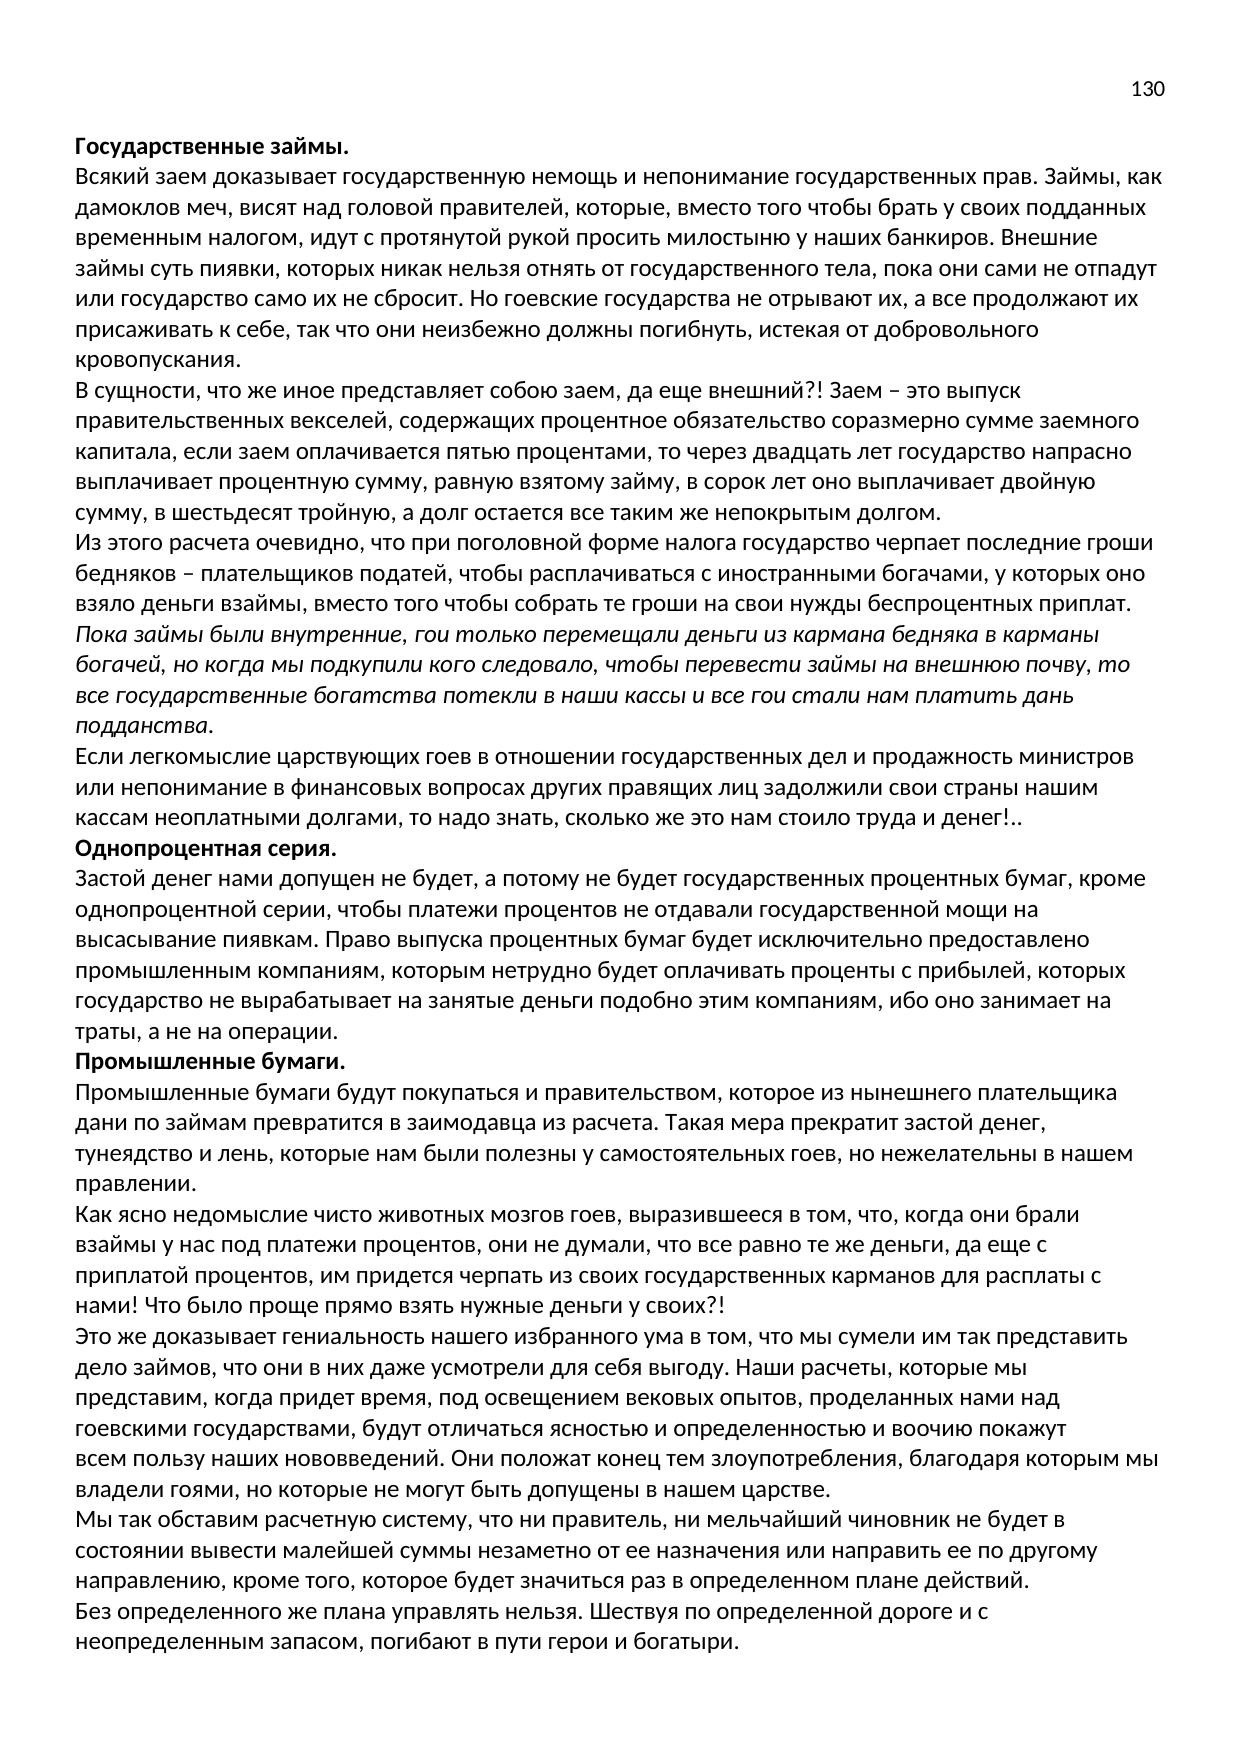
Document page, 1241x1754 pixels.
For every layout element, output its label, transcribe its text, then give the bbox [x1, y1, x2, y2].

text Промышленные бумаги. [75, 1045, 1165, 1076]
text Мы так обставим расчетную систему, что ни правитель, ни мельчайший чиновник не будет в состоянии вывести малейшей суммы незаметно от ее назначения или направить ее по другому направлению, кроме того, которое будет значиться раз в определенном плане действий. [75, 1503, 1165, 1595]
text Из этого расчета очевидно, что при поголовной форме налога государство черпает последние гроши бедняков – плательщиков податей, чтобы расплачиваться с иностранными богачами, у которых оно взяло деньги взаймы, вместо того чтобы собрать те гроши на свои нужды беспроцентных приплат. [75, 527, 1165, 618]
text дамоклов меч, висят над головой правителей, которые, вместо того чтобы брать у своих подданных временным налогом, идут с протянутой рукой просить милостыню у наших банкиров. Внешние займы суть пиявки, которых никак нельзя отнять от государственного тела, пока они сами не отпадут или государство само их не сбросит. Но гоевские государства не отрывают их, а все продолжают их присаживать к себе, так что они неизбежно должны погибнуть, истекая от добровольного кровопускания. [75, 191, 1165, 374]
text Государственные займы. [75, 130, 1165, 160]
text Если легкомыслие царствующих гоев в отношении государственных дел и продажность министров [75, 740, 1165, 771]
text Промышленные бумаги будут покупаться и правительством, которое из нынешнего плательщика дани по займам превратится в заимодавца из расчета. Такая мера прекратит застой денег, тунеядство и лень, которые нам были полезны у самостоятельных гоев, но нежелательны в нашем правлении. [75, 1076, 1165, 1198]
text владели гоями, но которые не могут быть допущены в нашем царстве. [75, 1473, 1165, 1503]
text Всякий заем доказывает государственную немощь и непонимание государственных прав. Займы, как [75, 160, 1165, 191]
text Без определенного же плана управлять нельзя. Шествуя по определенной дороге и с неопределенным запасом, погибают в пути герои и богатыри. [75, 1595, 1165, 1656]
text Однопроцентная серия. [75, 832, 1165, 862]
text всем пользу наших нововведений. Они положат конец тем злоупотребления, благодаря которым мы [75, 1442, 1165, 1473]
text Пока займы были внутренние, гои только перемещали деньги из кармана бедняка в карманы богачей, но когда мы подкупили кого следовало, чтобы перевести займы на внешнюю почву, то все государственные богатства потекли в наши кассы и все гои стали нам платить дань подданства. [75, 618, 1165, 740]
text Это же доказывает гениальность нашего избранного ума в том, что мы сумели им так представить дело займов, что они в них даже усмотрели для себя выгоду. Наши расчеты, которые мы представим, когда придет время, под освещением вековых опытов, проделанных нами над гоевскими государствами, будут отличаться ясностью и определенностью и воочию покажут [75, 1320, 1165, 1442]
text В сущности, что же иное представляет собою заем, да еще внешний?! Заем – это выпуск правительственных векселей, содержащих процентное обязательство соразмерно сумме заемного капитала, если заем оплачивается пятью процентами, то через двадцать лет государство напрасно выплачивает процентную сумму, равную взятому займу, в сорок лет оно выплачивает двойную сумму, в шестьдесят тройную, а долг остается все таким же непокрытым долгом. [75, 374, 1165, 527]
text Как ясно недомыслие чисто животных мозгов гоев, выразившееся в том, что, когда они брали взаймы у нас под платежи процентов, они не думали, что все равно те же деньги, да еще с приплатой процентов, им придется черпать из своих государственных карманов для расплаты с нами! Что было проще прямо взять нужные деньги у своих?! [75, 1198, 1165, 1320]
text или непонимание в финансовых вопросах других правящих лиц задолжили свои страны нашим кассам неоплатными долгами, то надо знать, сколько же это нам стоило труда и денег!.. [75, 771, 1165, 832]
text Застой денег нами допущен не будет, а потому не будет государственных процентных бумаг, кроме однопроцентной серии, чтобы платежи процентов не отдавали государственной мощи на высасывание пиявкам. Право выпуска процентных бумаг будет исключительно предоставлено промышленным компаниям, которым нетрудно будет оплачивать проценты с прибылей, которых государство не вырабатывает на занятые деньги подобно этим компаниям, ибо оно занимает на траты, а не на операции. [75, 862, 1165, 1045]
